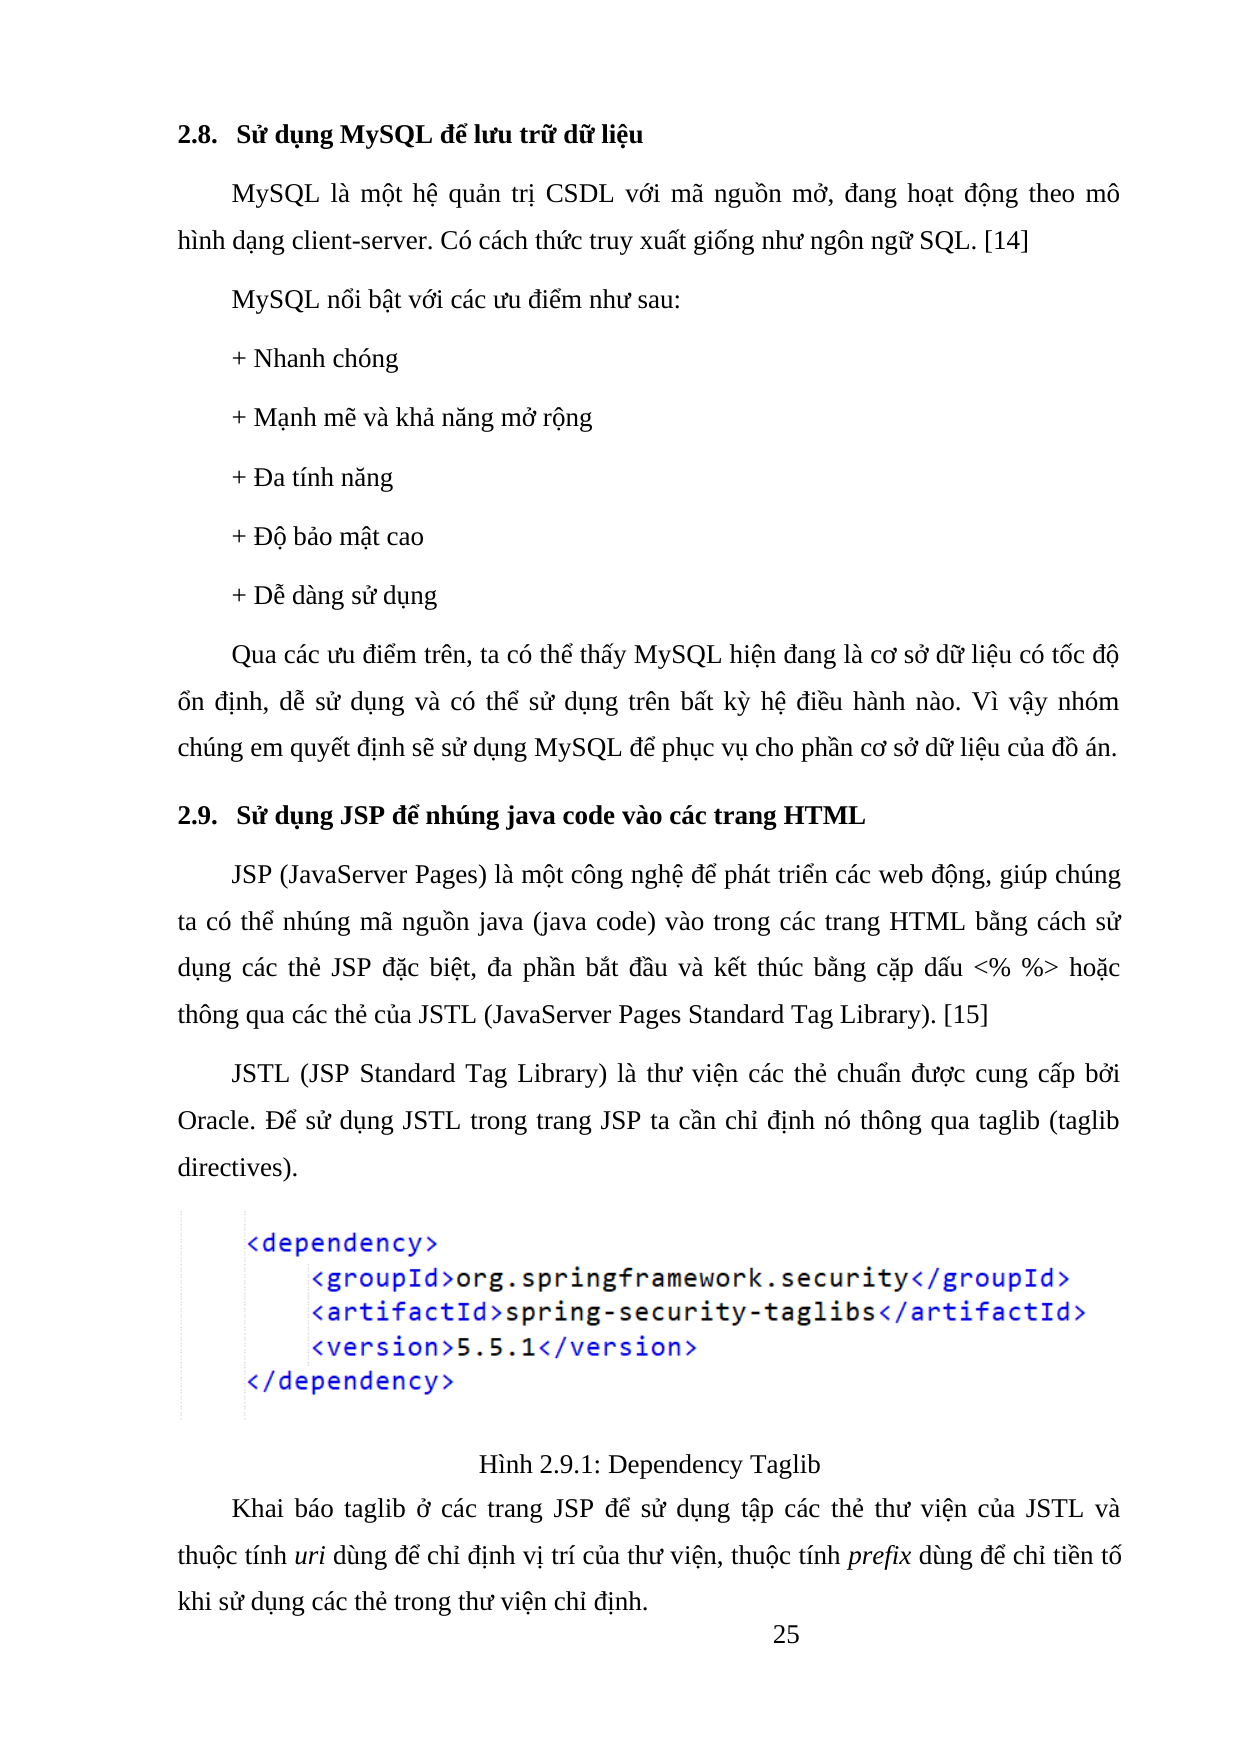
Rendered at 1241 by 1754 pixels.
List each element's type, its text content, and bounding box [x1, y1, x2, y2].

subtitle Sử dụng MySQL để lưu trữ dữ liệu [177, 118, 1122, 149]
text + Mạnh mẽ và khả năng mở rộng [177, 401, 1122, 433]
text + Độ bảo mật cao [177, 520, 1122, 551]
text MySQL nổi bật với các ưu điểm như sau: [177, 283, 1122, 314]
picture [177, 1209, 1122, 1421]
text JSTL (JSP Standard Tag Library) là thư viện các thẻ chuẩn được cung cấp bởi Oracle. Để sử dụng JSTL trong trang JSP ta cần chỉ định nó thông qua taglib (taglib directives). [177, 1057, 1122, 1182]
text Khai báo taglib ở các trang JSP để sử dụng tập các thẻ thư viện của JSTL và thuộc tính uri dùng để chỉ định vị trí của thư viện, thuộc tính prefix dùng để chỉ tiền tố khi sử dụng các thẻ trong thư viện chỉ định. [177, 1492, 1122, 1617]
text + Đa tính năng [177, 461, 1122, 492]
text Qua các ưu điểm trên, ta có thể thấy MySQL hiện đang là cơ sở dữ liệu có tốc độ ổn định, dễ sử dụng và có thể sử dụng trên bất kỳ hệ điều hành nào. Vì vậy nhóm chúng em quyết định sẽ sử dụng MySQL để phục vụ cho phần cơ sở dữ liệu của đồ án. [177, 638, 1122, 763]
text + Nhanh chóng [177, 342, 1122, 373]
text MySQL là một hệ quản trị CSDL với mã nguồn mở, đang hoạt động theo mô hình dạng client-server. Có cách thức truy xuất giống như ngôn ngữ SQL. [14] [177, 177, 1122, 255]
subtitle Sử dụng JSP để nhúng java code vào các trang HTML [177, 799, 1122, 830]
text + Dễ dàng sử dụng [177, 579, 1122, 610]
text Hình 2.9.1: Dependency Taglib [177, 1448, 1122, 1479]
text JSP (JavaServer Pages) là một công nghệ để phát triển các web động, giúp chúng ta có thể nhúng mã nguồn java (java code) vào trong các trang HTML bằng cách sử dụng các thẻ JSP đặc biệt, đa phần bắt đầu và kết thúc bằng cặp dấu <% %> hoặc thông qua các thẻ của JSTL (JavaServer Pages Standard Tag Library). [15] [177, 858, 1122, 1029]
